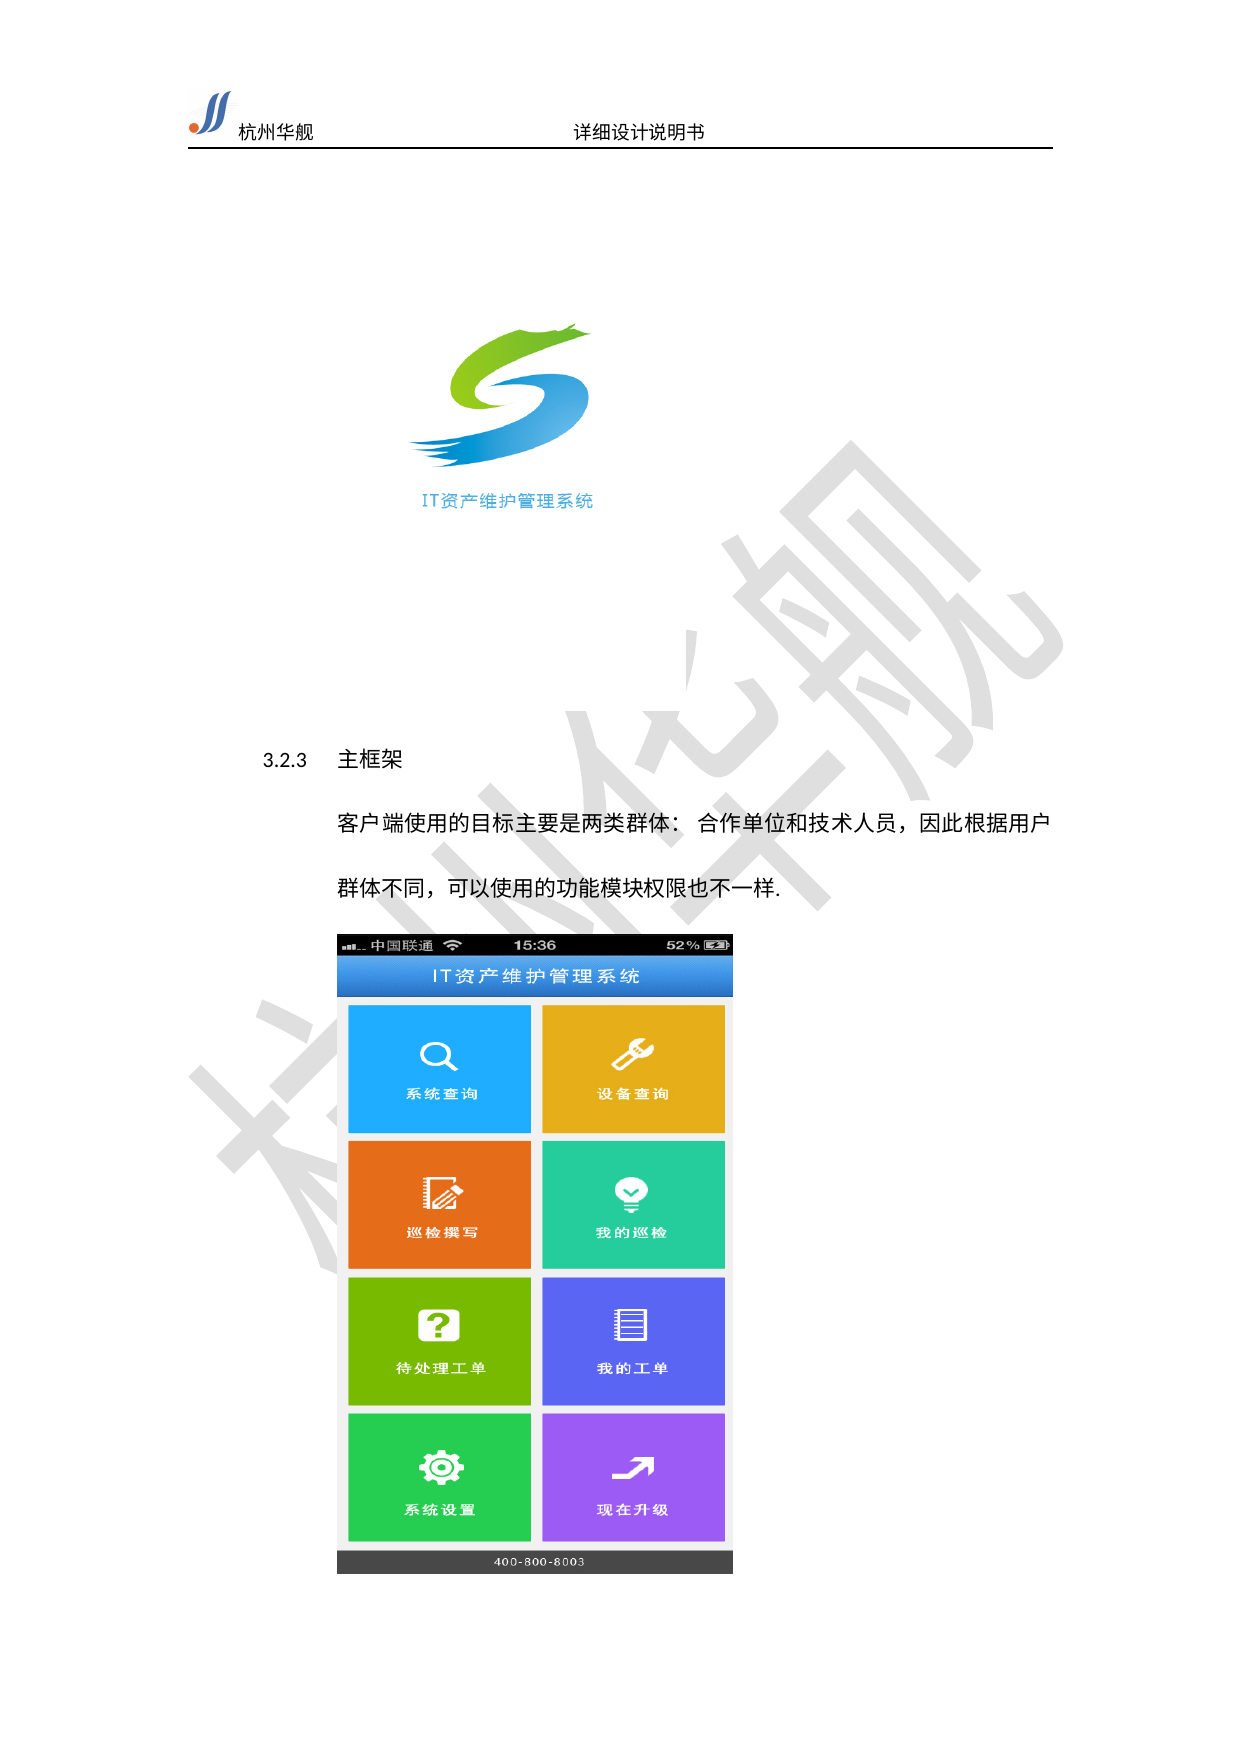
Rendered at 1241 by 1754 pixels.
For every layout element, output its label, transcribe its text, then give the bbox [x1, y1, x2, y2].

picture [187, 88, 239, 140]
picture [337, 161, 686, 711]
list 主框架 [262, 741, 1053, 774]
picture [337, 934, 733, 1574]
list 客户端使用的目标主要是两类群体： 合作单位和技术人员，因此根据用户群体不同，可以使用的功能模块权限也不一样. [337, 805, 1053, 903]
